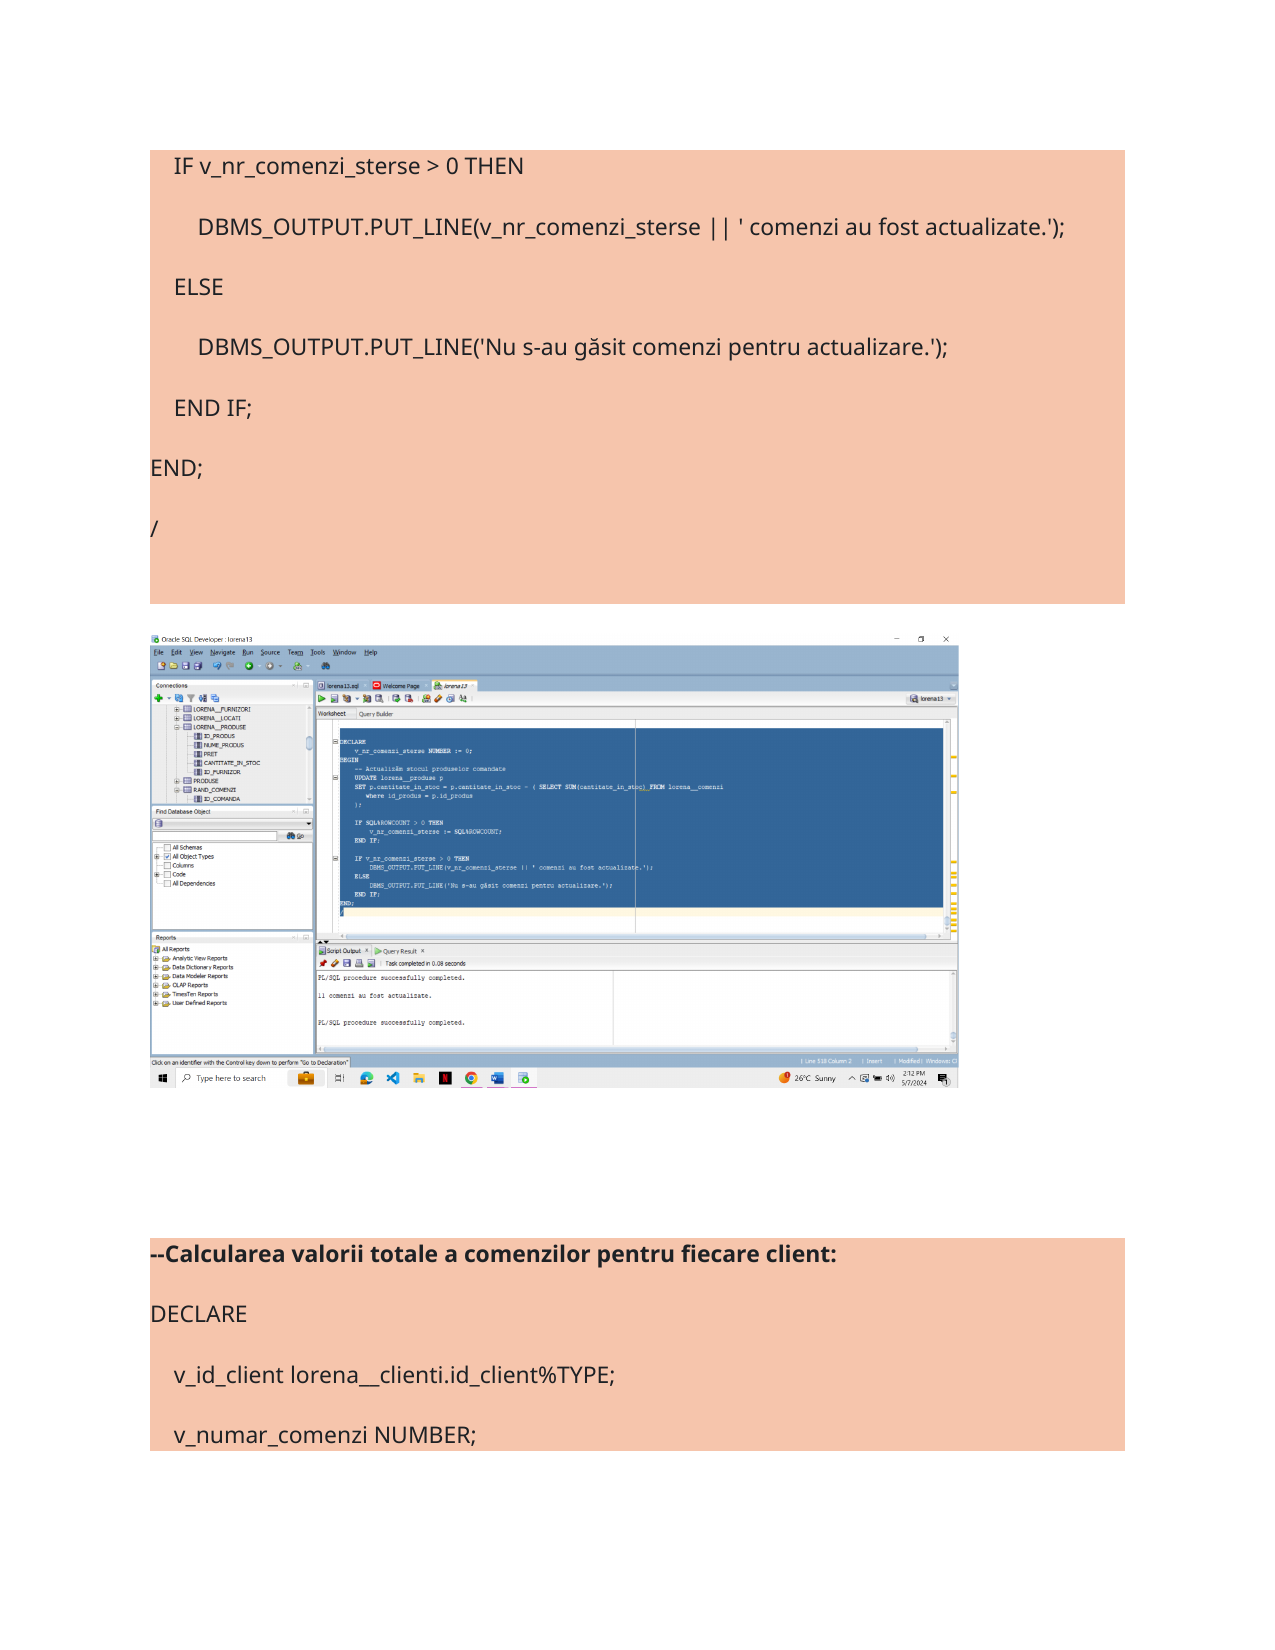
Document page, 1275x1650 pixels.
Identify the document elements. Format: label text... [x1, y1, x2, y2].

text DBMS_OUTPUT.PUT_LINE(v_nr_comenzi_sterse || ' comenzi au fost actualizate.'); [150, 210, 1125, 242]
text v_id_client lorena__clienti.id_client%TYPE; [150, 1359, 1125, 1390]
text ELSE [150, 271, 1125, 302]
text END IF; [150, 392, 1125, 423]
text IF v_nr_comenzi_sterse > 0 THEN [150, 150, 1125, 181]
text END; [150, 452, 1125, 483]
text v_numar_comenzi NUMBER; [150, 1419, 1125, 1451]
text / [150, 512, 1125, 544]
text DBMS_OUTPUT.PUT_LINE('Nu s-au găsit comenzi pentru actualizare.'); [150, 331, 1125, 362]
text --Calcularea valorii totale a comenzilor pentru fiecare client: [150, 1238, 1125, 1269]
picture [150, 633, 959, 1088]
text DECLARE [150, 1298, 1125, 1330]
